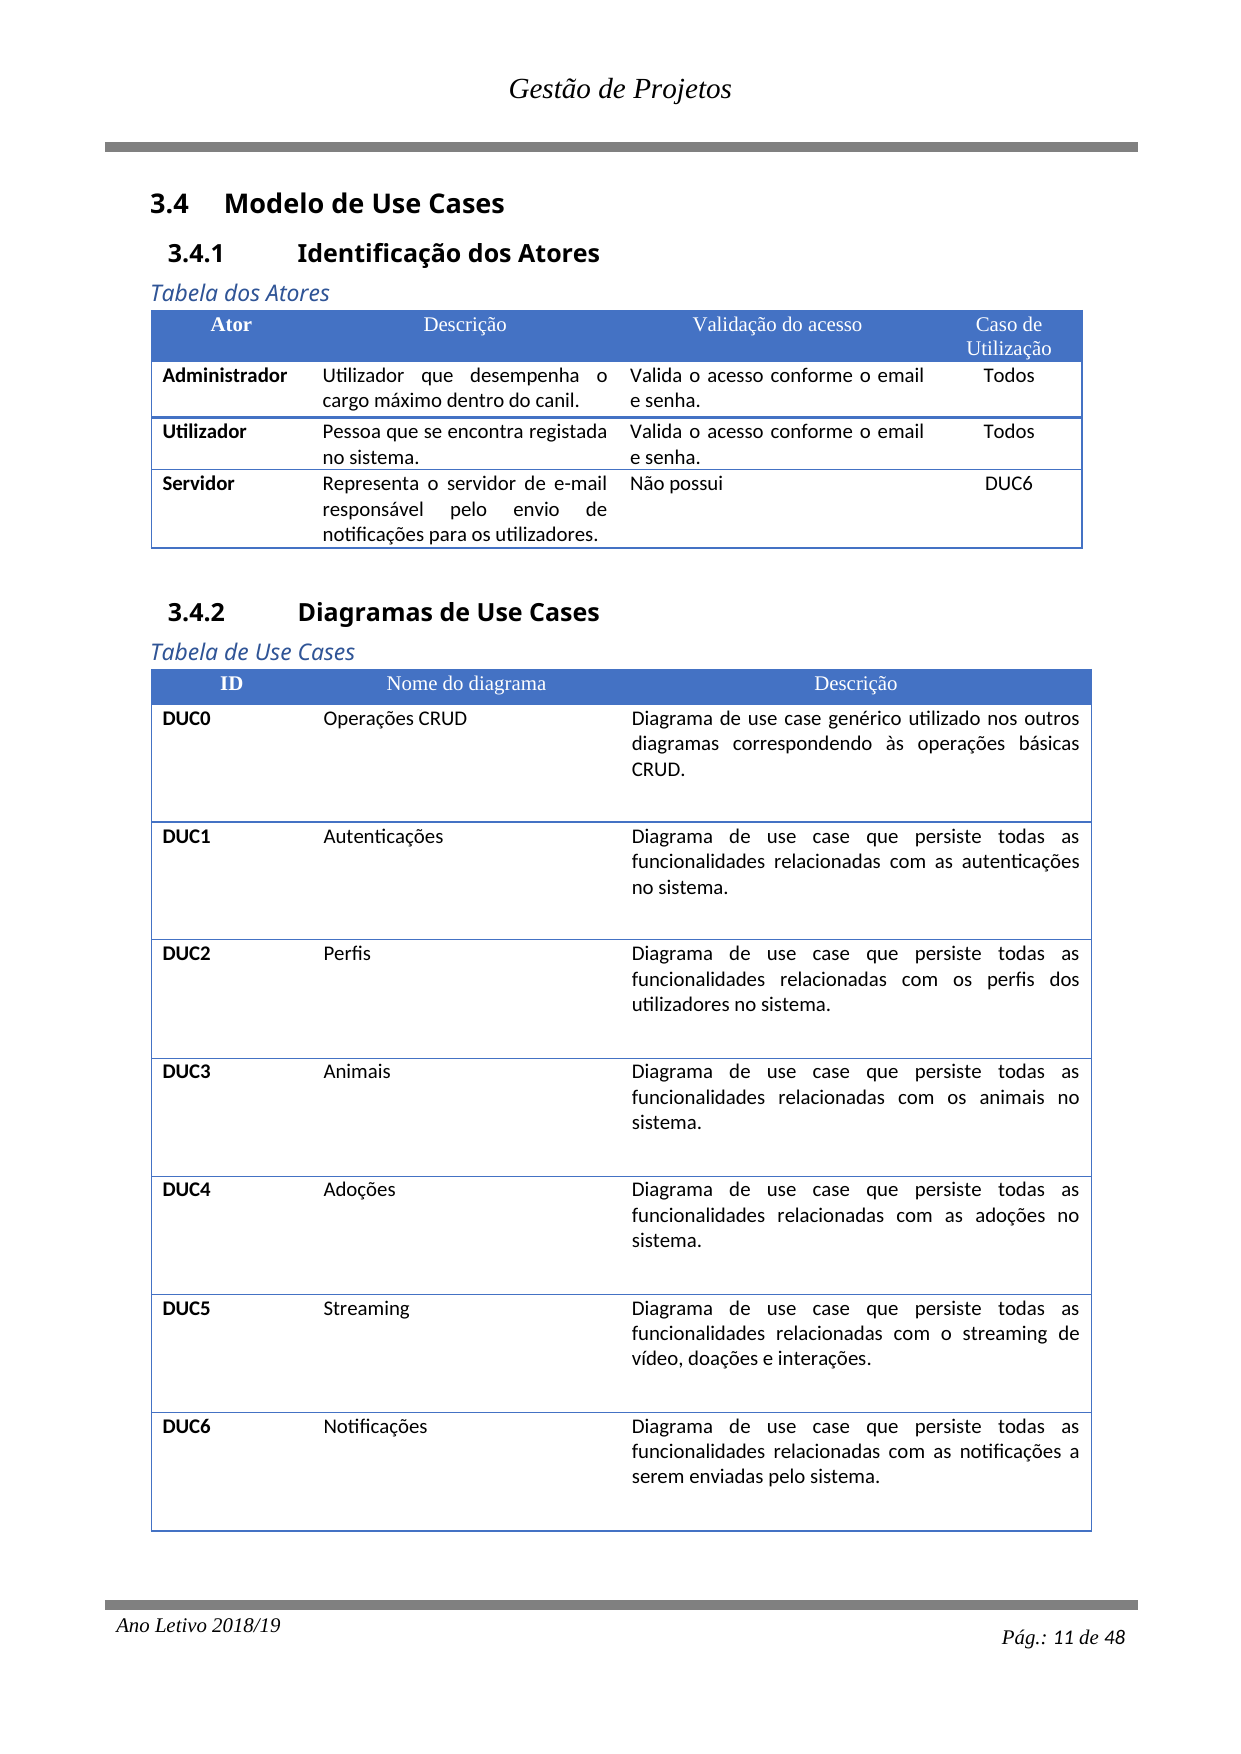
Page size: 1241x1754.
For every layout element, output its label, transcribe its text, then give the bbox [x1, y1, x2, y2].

table_cell Diagrama de use case que persiste todas as funcionalidades relacionadas com as autenticações no sistema. [620, 823, 1091, 939]
table_cell Autenticações [312, 823, 620, 939]
table_header Ator [151, 312, 311, 360]
table_cell Diagrama de use case que persiste todas as funcionalidades relacionadas com as adoções no sistema. [620, 1177, 1091, 1294]
table_cell Perfis [312, 940, 620, 1057]
table_header Validação do acesso [619, 312, 936, 360]
table_cell DUC1 [152, 823, 312, 939]
subtitle Tabela dos Atores [150, 277, 1090, 308]
table_cell DUC2 [152, 940, 312, 1057]
table_cell DUC4 [152, 1177, 312, 1294]
table_cell Não possui [619, 470, 936, 547]
table_cell Diagrama de use case que persiste todas as funcionalidades relacionadas com as notificações a serem enviadas pelo sistema. [620, 1413, 1091, 1530]
table_cell Diagrama de use case que persiste todas as funcionalidades relacionadas com os animais no sistema. [620, 1059, 1091, 1176]
subtitle 3.4.2 Diagramas de Use Cases [168, 595, 1090, 629]
table_cell Diagrama de use case genérico utilizado nos outros diagramas correspondendo às operações básicas CRUD. [620, 705, 1091, 821]
subtitle 3.4 Modelo de Use Cases [150, 184, 1090, 221]
table_cell Animais [312, 1059, 620, 1176]
subtitle 3.4.1 Identificação dos Atores [168, 236, 1090, 270]
subtitle Tabela de Use Cases [150, 636, 1090, 667]
table_header Descrição [311, 312, 619, 360]
table_cell Notificações [312, 1413, 620, 1530]
table_cell Streaming [312, 1295, 620, 1412]
table_cell Valida o acesso conforme o email e senha. [619, 362, 936, 416]
table_header ID [151, 671, 312, 703]
table_cell Pessoa que se encontra registada no sistema. [311, 419, 619, 469]
table_cell Valida o acesso conforme o email e senha. [619, 419, 936, 469]
table_cell Todos [936, 362, 1081, 416]
table_cell Utilizador [152, 419, 311, 469]
table_cell Utilizador que desempenha o cargo máximo dentro do canil. [311, 362, 619, 416]
table_cell DUC5 [152, 1295, 312, 1412]
table_cell Diagrama de use case que persiste todas as funcionalidades relacionadas com os perfis dos utilizadores no sistema. [620, 940, 1091, 1057]
table_cell Administrador [152, 362, 311, 416]
table_cell DUC6 [936, 470, 1081, 547]
table_cell Diagrama de use case que persiste todas as funcionalidades relacionadas com o streaming de vídeo, doações e interações. [620, 1295, 1091, 1412]
table_cell Operações CRUD [312, 705, 620, 821]
table_cell Representa o servidor de e-mail responsável pelo envio de notificações para os utilizadores. [311, 470, 619, 547]
table_header Caso de Utilização [936, 312, 1081, 360]
table_header Descrição [620, 671, 1091, 703]
table_header Nome do diagrama [312, 671, 620, 703]
table_cell Todos [936, 419, 1081, 469]
table_cell DUC3 [152, 1059, 312, 1176]
table_cell DUC6 [152, 1413, 312, 1530]
table_cell Servidor [152, 470, 311, 547]
table_cell DUC0 [152, 705, 312, 821]
table_cell Adoções [312, 1177, 620, 1294]
